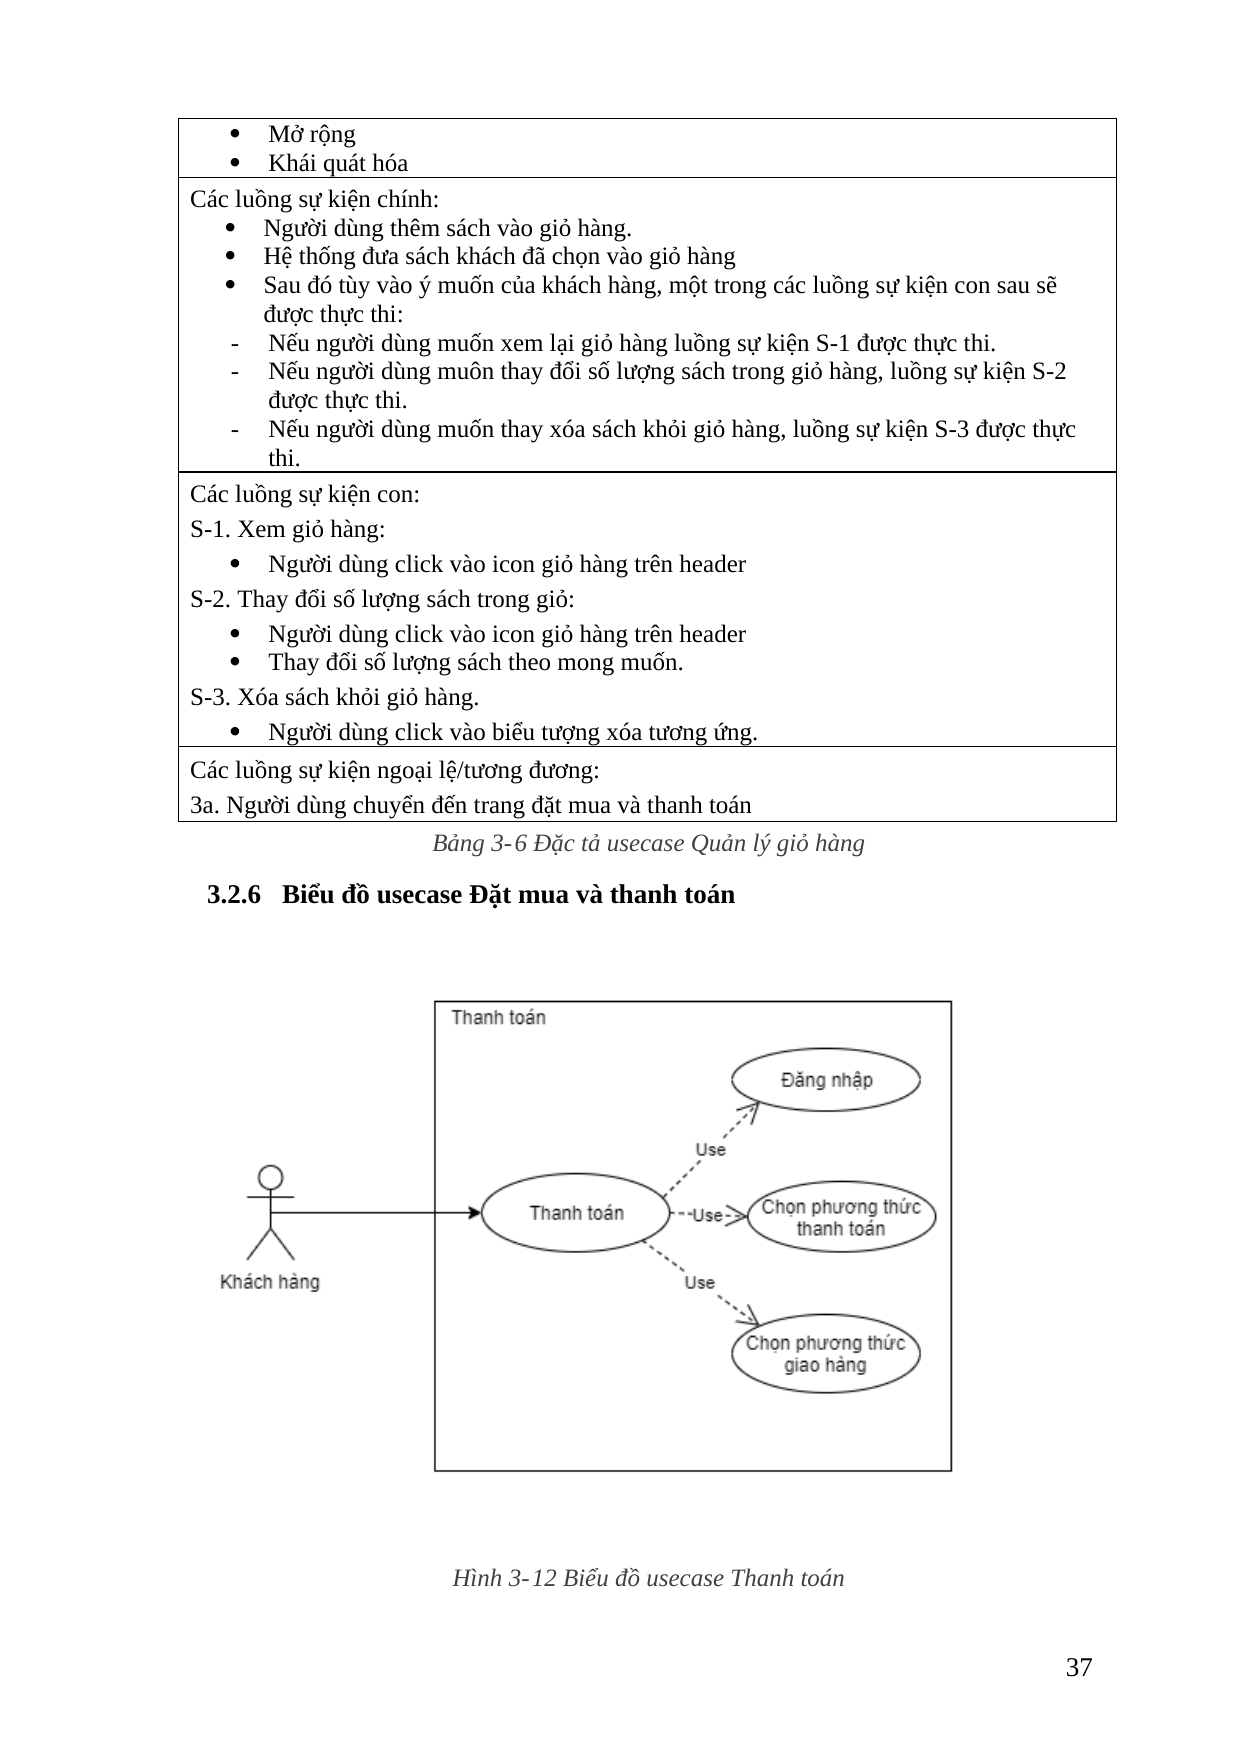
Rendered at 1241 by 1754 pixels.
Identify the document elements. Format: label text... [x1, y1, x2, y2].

table_cell Các luồng sự kiện ngoại lệ/tương đương: 3a. Người dùng chuyển đến trang đặt mua và thanh toán [179, 747, 1116, 821]
picture [206, 965, 1004, 1555]
table_cell Các luồng sự kiện chính: Người dùng thêm sách vào giỏ hàng. Hệ thống đưa sách khách đã chọn vào giỏ hàng Sau đó tùy vào ý muốn của khách hàng, một trong các luồng sự kiện con sau sẽ được thực thi: Nếu người dùng muốn xem lại giỏ hàng luồng sự kiện S-1 được thực thi. Nếu người dùng muôn thay đổi số lượng sách trong giỏ hàng, luồng sự kiện S-2 được thực thi. Nếu người dùng muốn thay xóa sách khỏi giỏ hàng, luồng sự kiện S-3 được thực thi. [179, 178, 1116, 471]
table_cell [179, 119, 1116, 177]
table_cell Các luồng sự kiện con: S-1. Xem giỏ hàng: Người dùng click vào icon giỏ hàng trên header S-2. Thay đổi số lượng sách trong giỏ: Người dùng click vào icon giỏ hàng trên header Thay đổi số lượng sách theo mong muốn. S-3. Xóa sách khỏi giỏ hàng. Người dùng click vào biểu tượng xóa tương ứng. [179, 473, 1116, 746]
subtitle Biểu đồ usecase Đặt mua và thanh toán [207, 878, 1092, 909]
